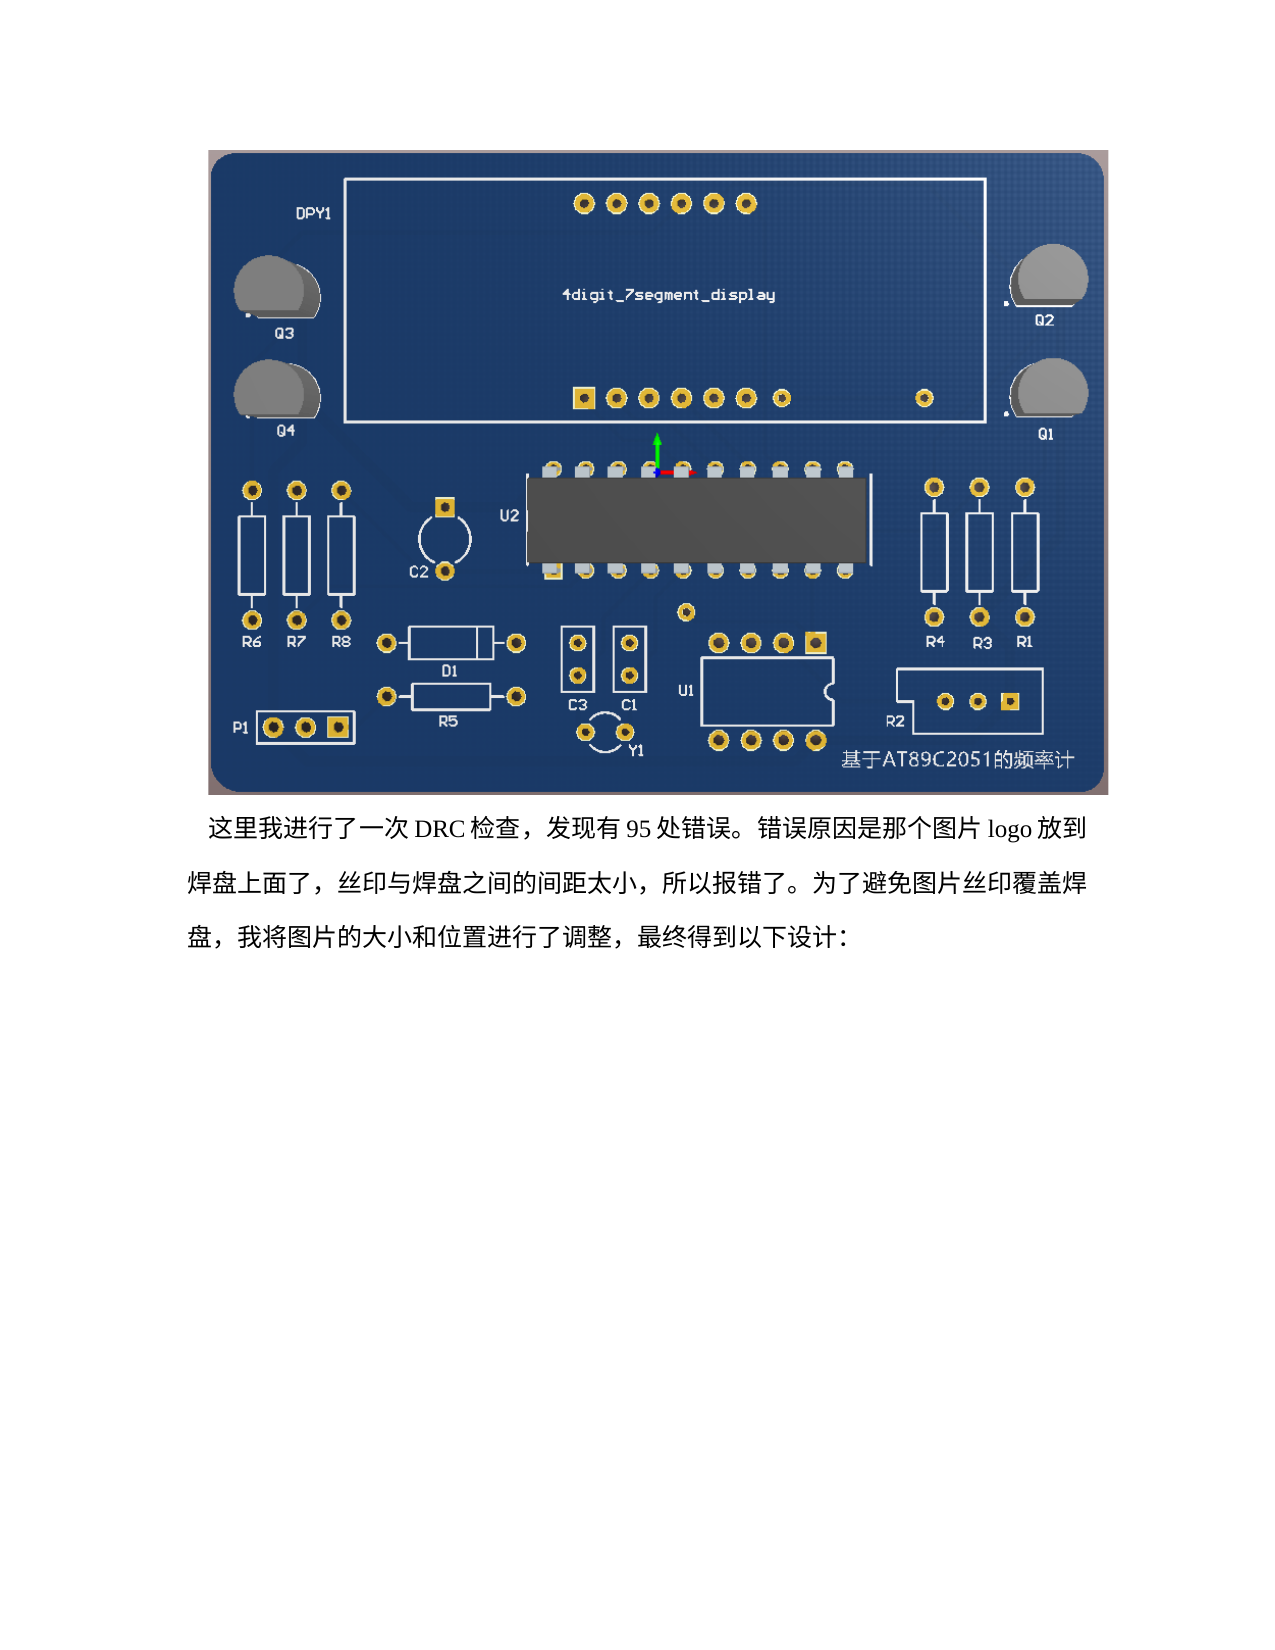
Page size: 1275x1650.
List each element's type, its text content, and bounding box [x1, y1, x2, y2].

picture [208, 150, 1109, 795]
text 这里我进行了一次DRC检查，发现有95处错误。错误原因是那个图片logo放到焊盘上面了，丝印与焊盘之间的间距太小，所以报错了。为了避免图片丝印覆盖焊盘，我将图片的大小和位置进行了调整，最终得到以下设计： [187, 809, 1087, 954]
